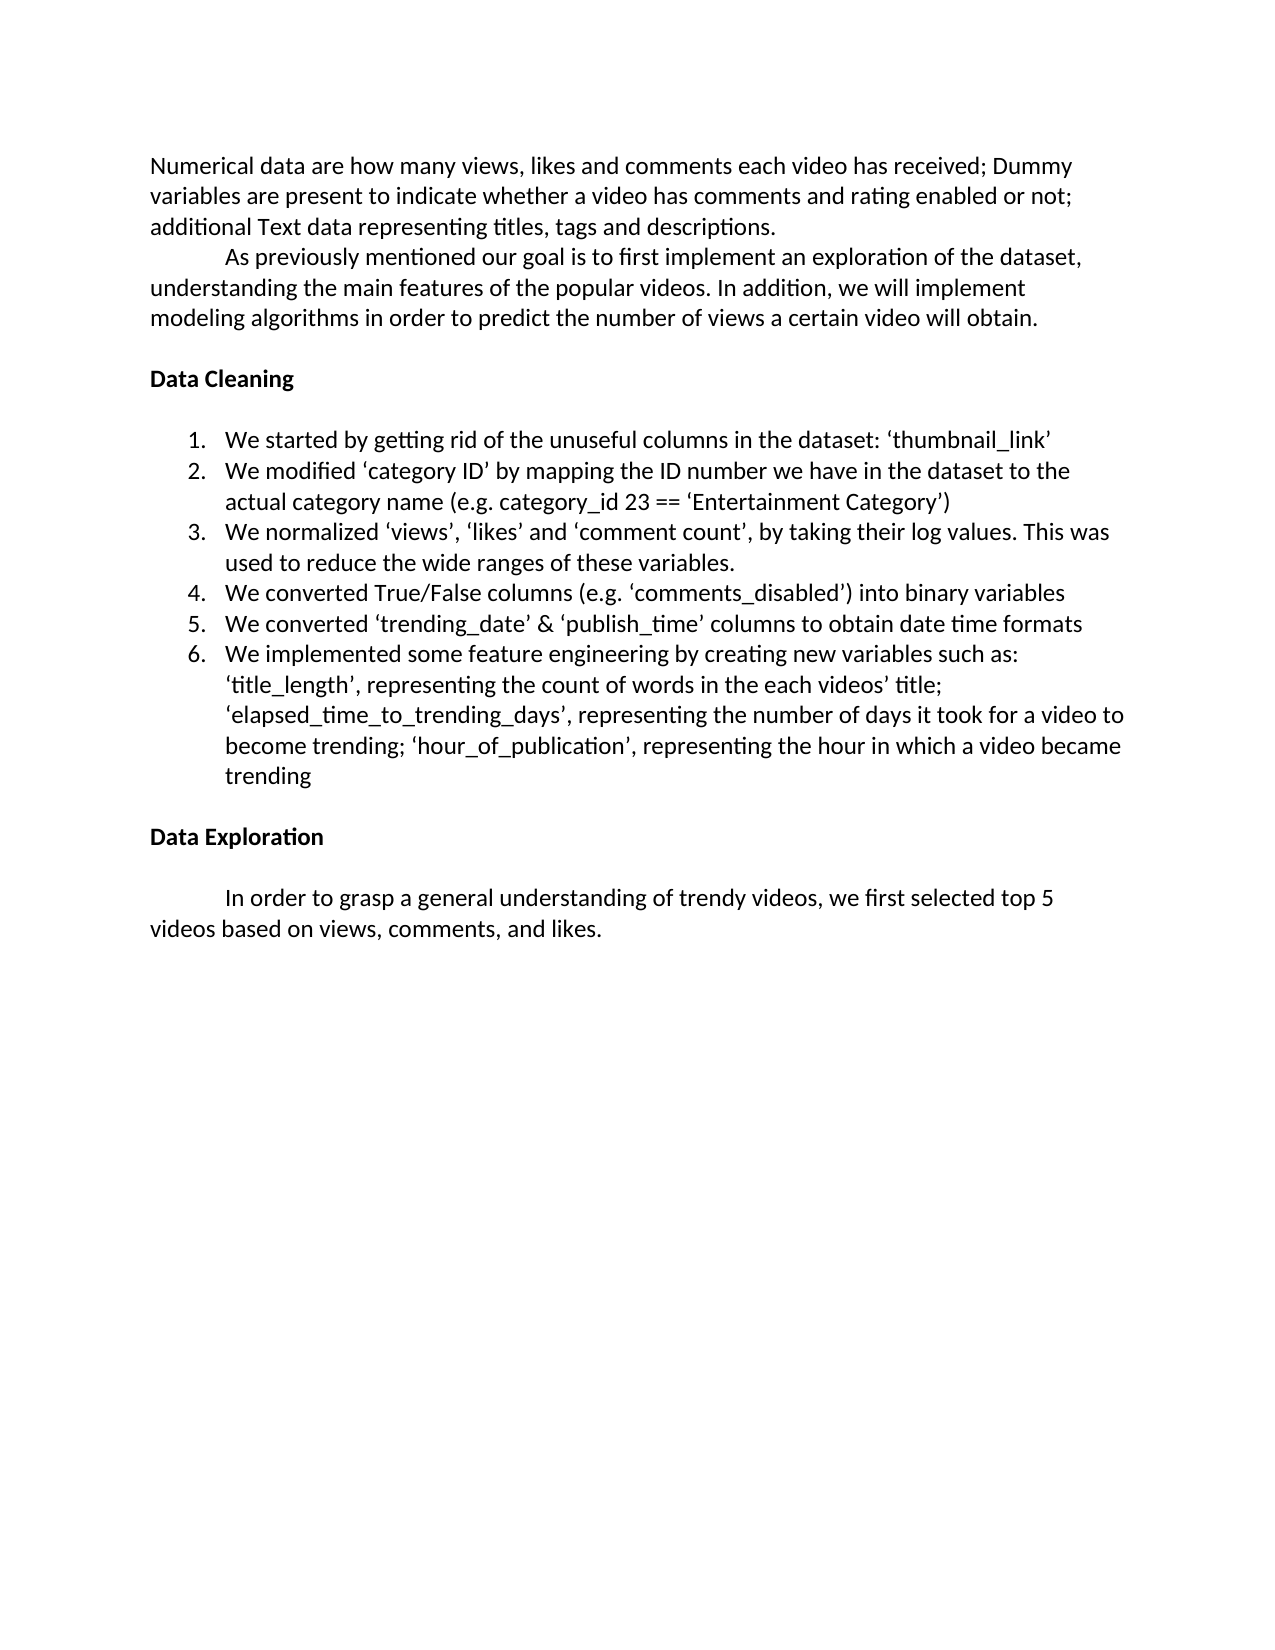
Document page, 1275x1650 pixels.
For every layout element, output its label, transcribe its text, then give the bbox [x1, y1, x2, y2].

text Data Cleaning [150, 364, 1125, 394]
list We modified ‘category ID’ by mapping the ID number we have in the dataset to the actual category name (e.g. category_id 23 == ‘Entertainment Category’) [187, 455, 1125, 516]
text In order to grasp a general understanding of trendy videos, we first selected top 5 videos based on views, comments, and likes. [150, 882, 1125, 943]
list We implemented some feature engineering by creating new variables such as: ‘title_length’, representing the count of words in the each videos’ title; ‘elapsed_time_to_trending_days’, representing the number of days it took for a video to become trending; ‘hour_of_publication’, representing the hour in which a video became trending [187, 638, 1125, 791]
text As previously mentioned our goal is to first implement an exploration of the dataset, understanding the main features of the popular videos. In addition, we will implement modeling algorithms in order to predict the number of views a certain video will obtain. [150, 242, 1125, 333]
list We started by getting rid of the unuseful columns in the dataset: ‘thumbnail_link’ [187, 425, 1125, 455]
list We converted ‘trending_date’ & ‘publish_time’ columns to obtain date time formats [187, 608, 1125, 638]
text Data Exploration [150, 821, 1125, 852]
list We converted True/False columns (e.g. ‘comments_disabled’) into binary variables [187, 577, 1125, 608]
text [150, 150, 1125, 242]
list We normalized ‘views’, ‘likes’ and ‘comment count’, by taking their log values. This was used to reduce the wide ranges of these variables. [187, 516, 1125, 577]
